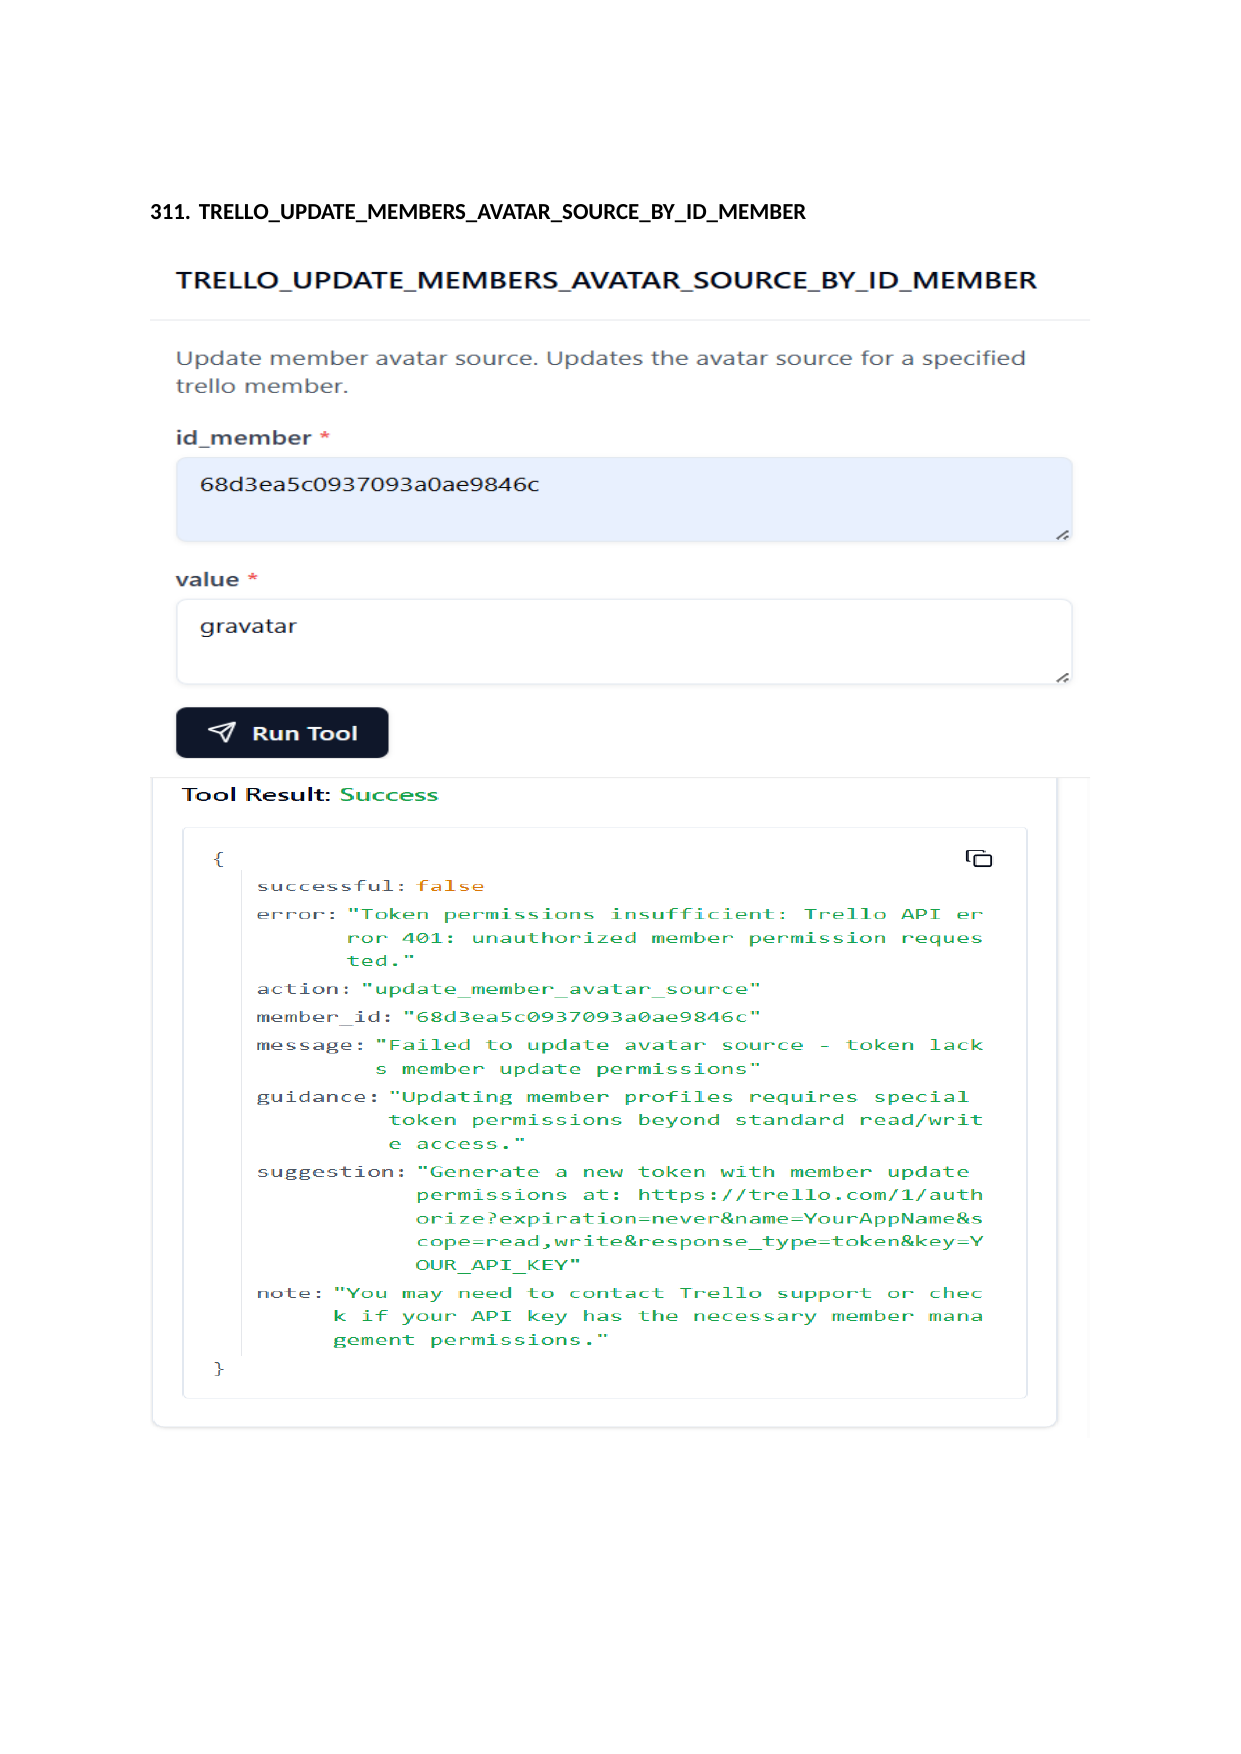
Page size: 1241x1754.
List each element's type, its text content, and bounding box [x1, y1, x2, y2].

picture [150, 244, 1091, 759]
picture [150, 777, 1091, 1438]
text 311. TRELLO_UPDATE_MEMBERS_AVATAR_SOURCE_BY_ID_MEMBER [150, 197, 1090, 225]
